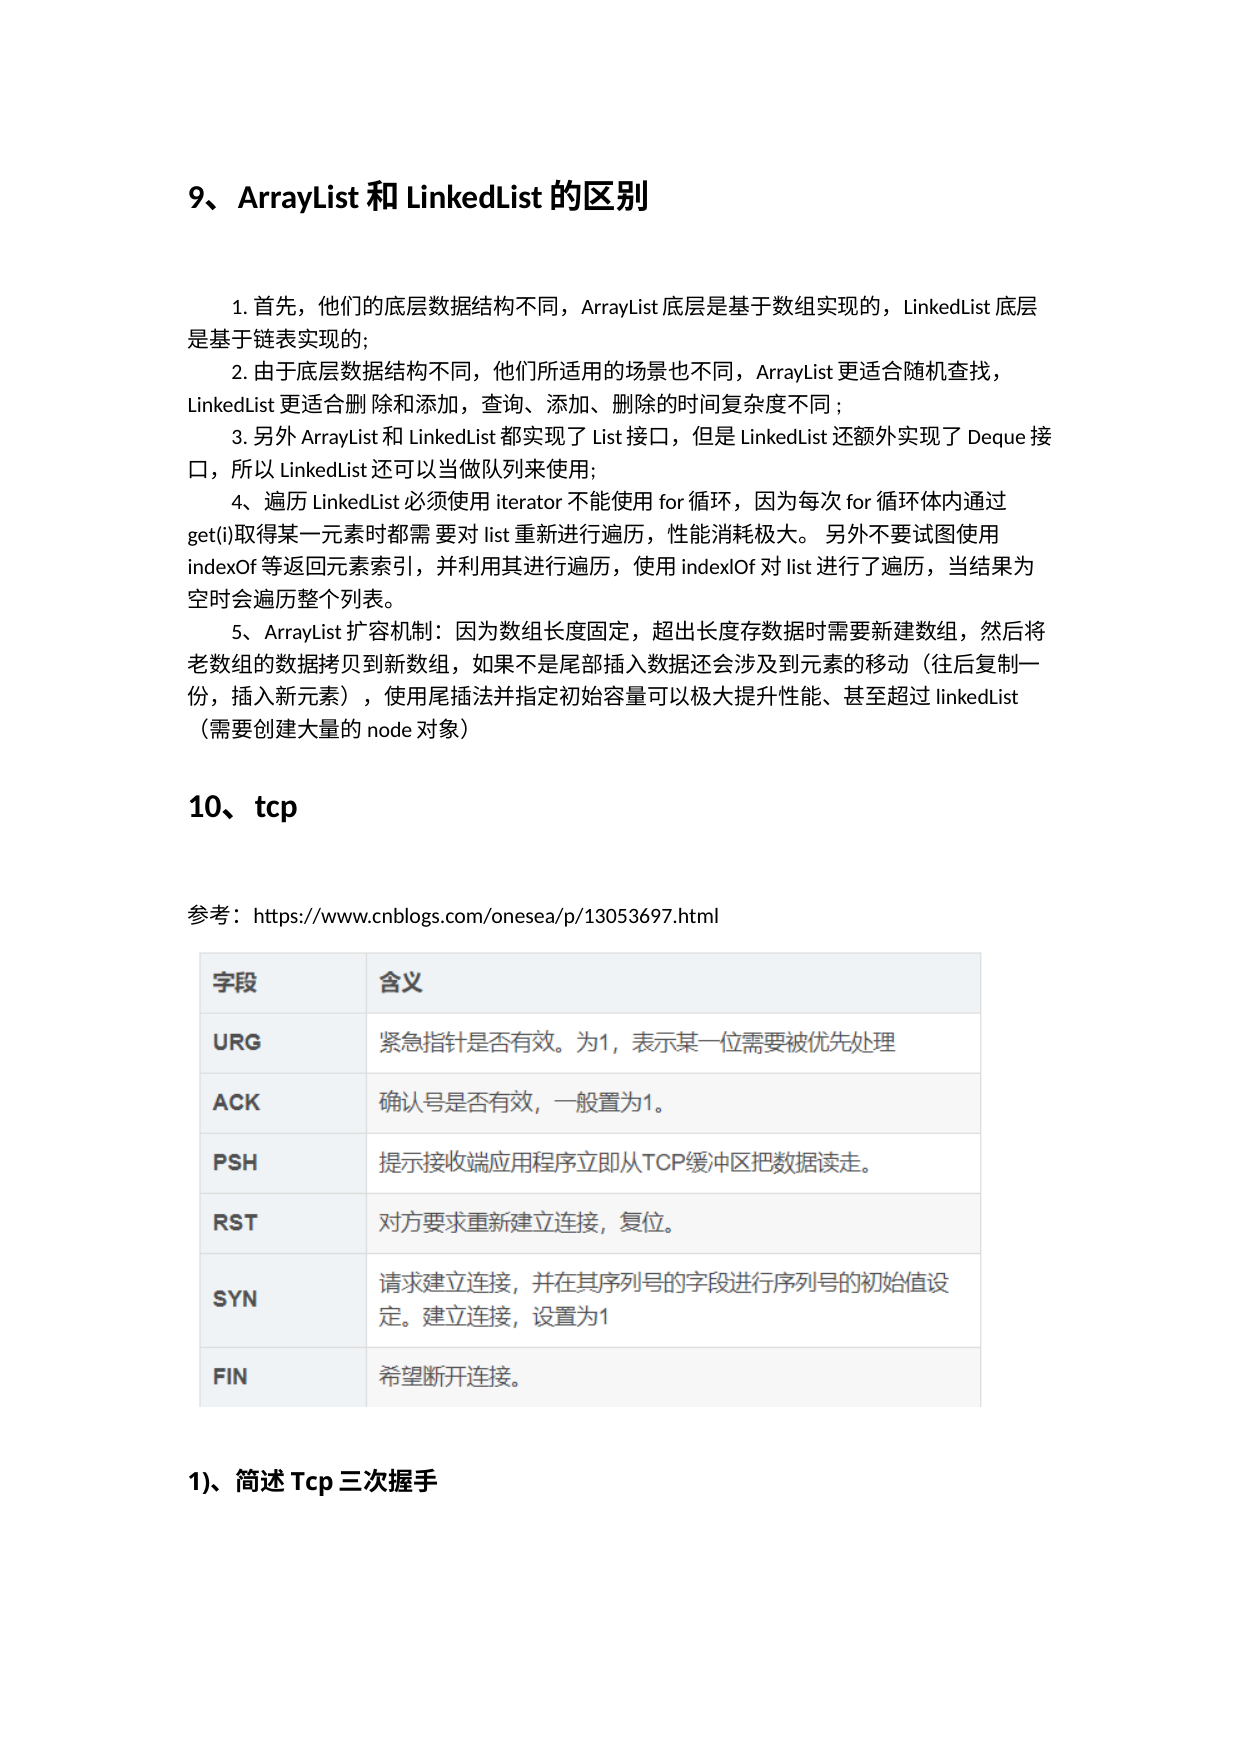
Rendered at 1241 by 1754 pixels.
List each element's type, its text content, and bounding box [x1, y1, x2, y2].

subtitle ArrayList和LinkedList的区别 [187, 162, 1053, 227]
subtitle 1)、简述Tcp三次握手 [187, 1447, 1053, 1512]
text 2. 由于底层数据结构不同，他们所适⽤的场景也不同，ArrayList更适合随机查找，LinkedList更适合删 除和添加，查询、添加、删除的时间复杂度不同 ; [187, 354, 1053, 419]
text 4、遍历LinkedList必须使用iterator不能使用for循环，因为每次for循环体内通过get(i)取得某一元素时都需 要对list重新进行遍历，性能消耗极大。 另外不要试图使用indexOf等返回元素索引，并利用其进行遍历，使用indexlOf对list进行了遍历，当结果为空时会遍历整个列表。 [187, 484, 1053, 614]
text 参考：https://www.cnblogs.com/onesea/p/13053697.html [187, 898, 1053, 930]
text 5、ArrayList扩容机制：因为数组长度固定，超出长度存数据时需要新建数组，然后将老数组的数据拷贝到新数组，如果不是尾部插入数据还会涉及到元素的移动（往后复制一份，插入新元素），使用尾插法并指定初始容量可以极大提升性能、甚至超过linkedList（需要创建大量的node对象） [187, 614, 1053, 744]
picture [187, 930, 994, 1407]
subtitle 10、tcp [187, 771, 1053, 836]
text 1. ⾸先，他们的底层数据结构不同，ArrayList底层是基于数组实现的，LinkedList底层是基于链表实现的; [187, 289, 1053, 354]
text 3. 另外ArrayList和LinkedList都实现了List接⼝，但是LinkedList还额外实现了Deque接⼝，所以 LinkedList还可以当做队列来使⽤; [187, 419, 1053, 484]
